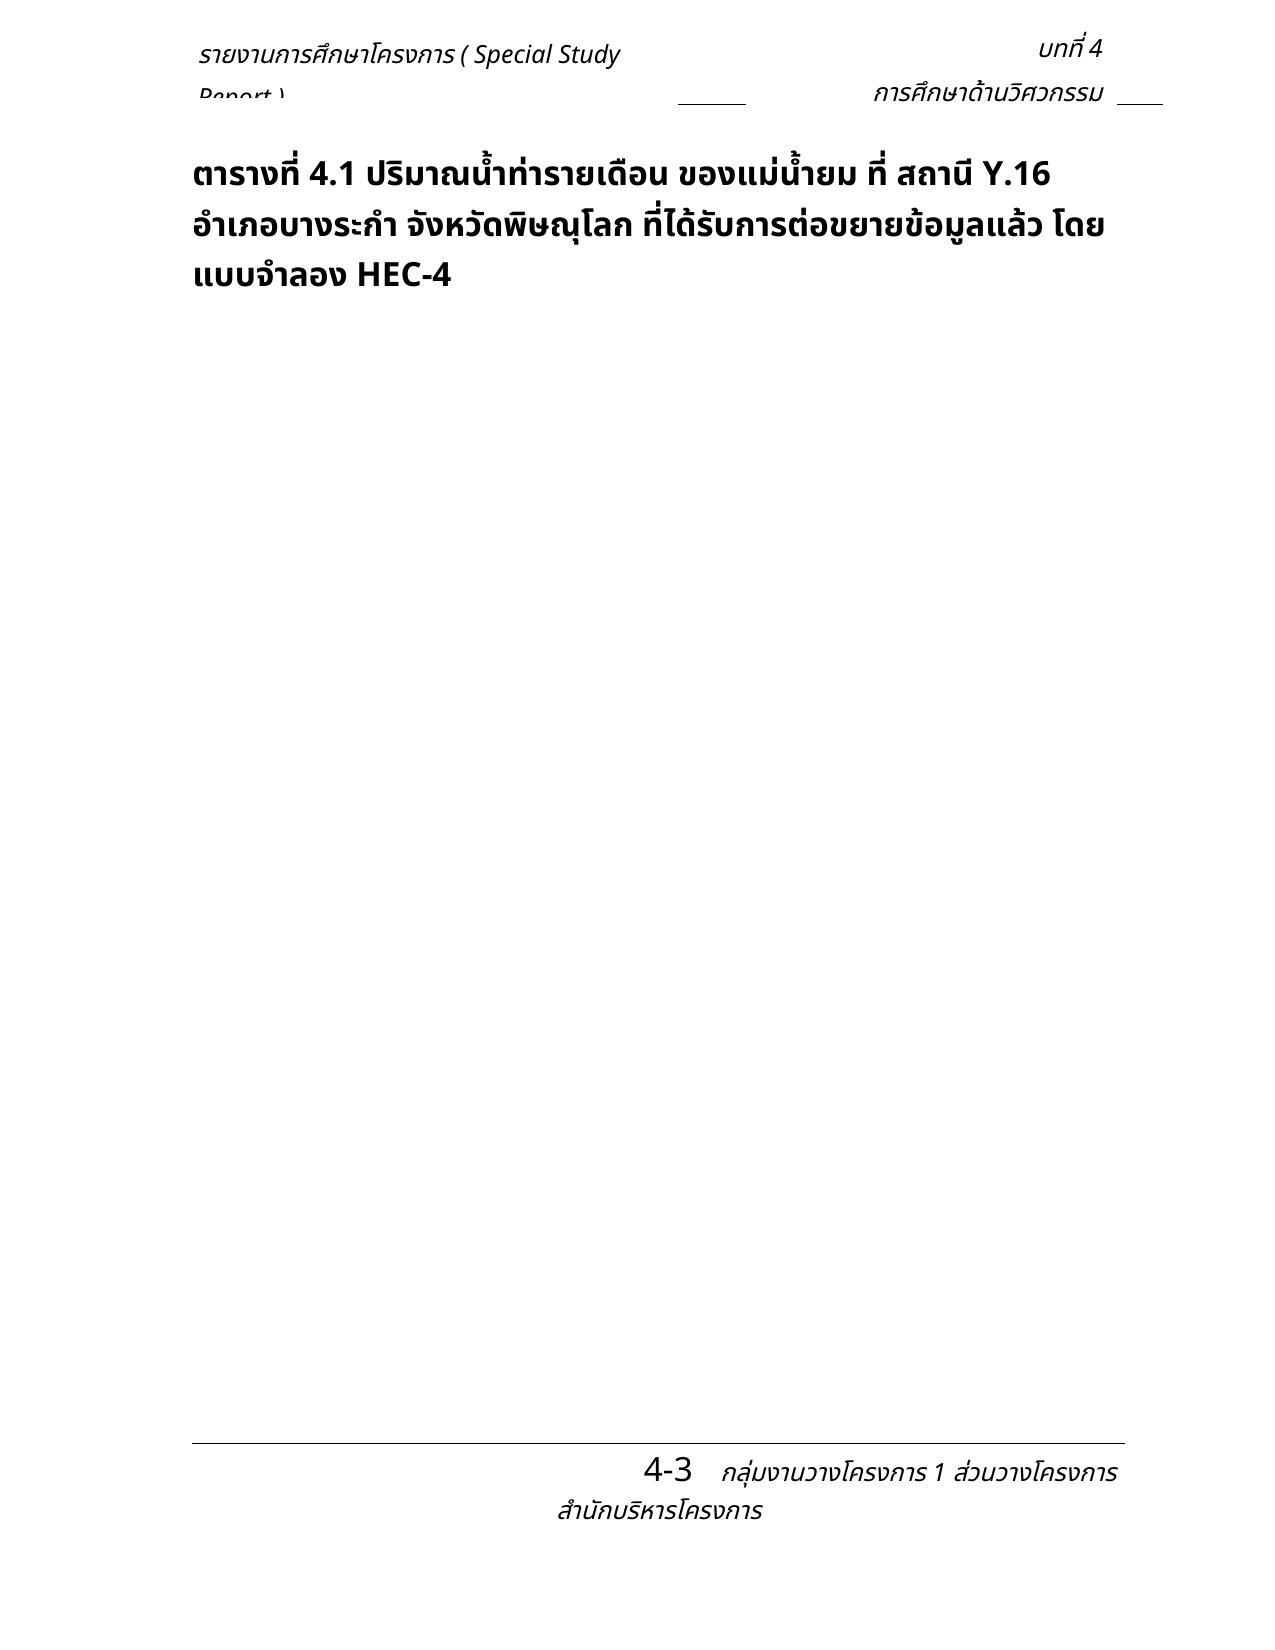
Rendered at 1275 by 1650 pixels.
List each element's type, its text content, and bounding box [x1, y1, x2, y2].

text ตารางที่ 4.1 ปริมาณน้ำท่ารายเดือน ของแม่น้ำยม ที่ สถานี Y.16 อำเภอบางระกำ จังหวัดพิษณุโลก ที่ได้รับการต่อขยายข้อมูลแล้ว โดยแบบจำลอง HEC-4 [192, 150, 1125, 302]
